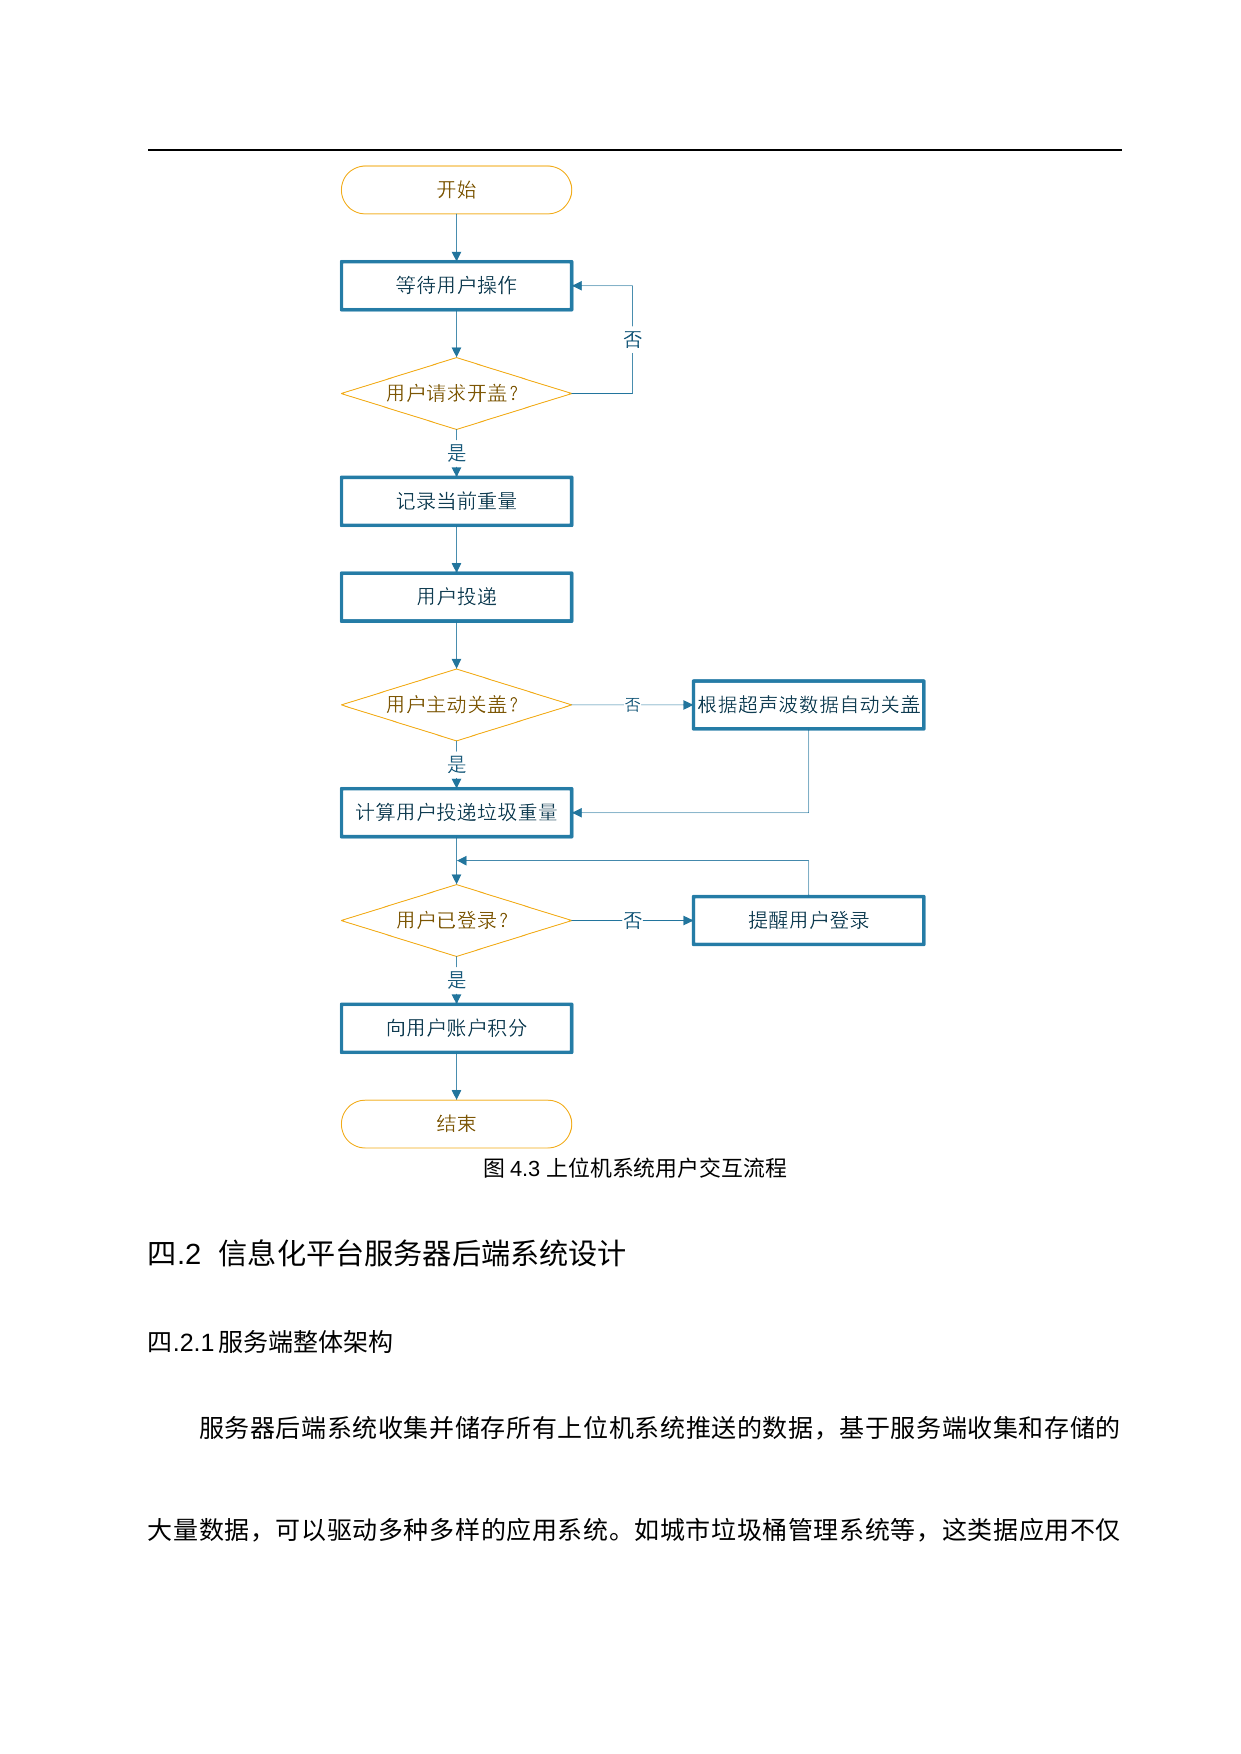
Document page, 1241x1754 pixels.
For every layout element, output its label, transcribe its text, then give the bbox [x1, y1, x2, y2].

picture [339, 165, 931, 1149]
subtitle 服务端整体架构 [148, 1307, 1122, 1374]
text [148, 1393, 1122, 1562]
subtitle 信息化平台服务器后端系统设计 [148, 1217, 1122, 1285]
text 图 4.3 上位机系统用户交互流程 [148, 1149, 1122, 1183]
